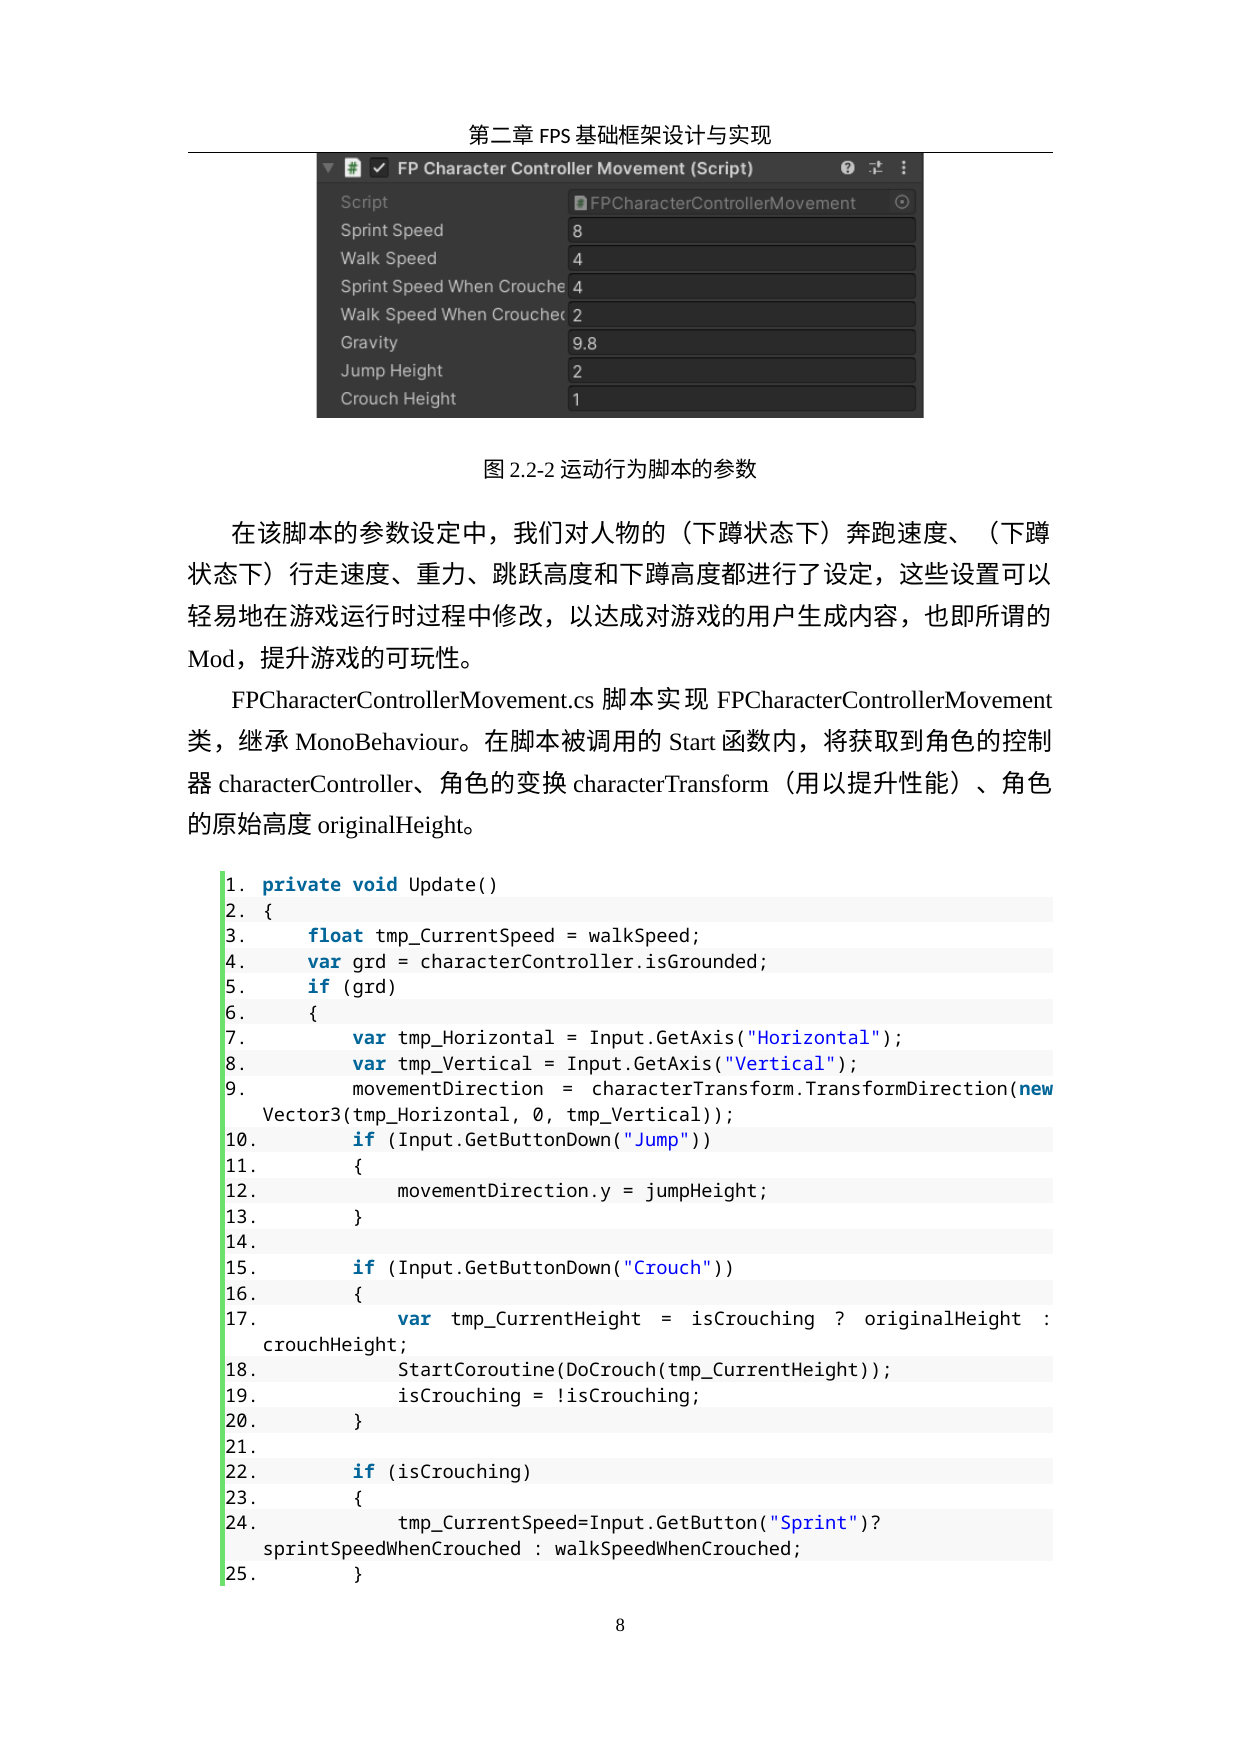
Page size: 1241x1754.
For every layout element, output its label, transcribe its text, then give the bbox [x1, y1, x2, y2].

list if (Input.GetButtonDown("Jump")) [225, 1127, 1053, 1152]
list { [225, 897, 1053, 922]
text FPCharacterControllerMovement.cs脚本实现FPCharacterControllerMovement类，继承MonoBehaviour。在脚本被调用的Start函数内，将获取到角色的控制器characterController、角色的变换characterTransform（用以提升性能）、角色的原始高度originalHeight。 [187, 676, 1053, 842]
list var tmp_Vertical = Input.GetAxis("Vertical"); [225, 1050, 1053, 1076]
text 在该脚本的参数设定中，我们对人物的（下蹲状态下）奔跑速度、（下蹲状态下）行走速度、重力、跳跃高度和下蹲高度都进行了设定，这些设置可以轻易地在游戏运行时过程中修改，以达成对游戏的用户生成内容，也即所谓的Mod，提升游戏的可玩性。 [187, 509, 1053, 676]
list private void Update() [225, 871, 1053, 897]
list var grd = characterController.isGrounded; [225, 948, 1053, 973]
text 图2.2-2 运动行为脚本的参数 [187, 442, 1053, 484]
list { [225, 999, 1053, 1024]
list } [225, 1407, 1053, 1433]
list { [225, 1484, 1053, 1509]
list if (grd) [225, 973, 1053, 999]
list if (Input.GetButtonDown("Crouch")) [225, 1254, 1053, 1280]
list { [225, 1280, 1053, 1305]
list isCrouching = !isCrouching; [225, 1382, 1053, 1407]
list tmp_CurrentSpeed=Input.GetButton("Sprint")?sprintSpeedWhenCrouched : walkSpeedWhenCrouched; [225, 1509, 1053, 1561]
list movementDirection = characterTransform.TransformDirection(new Vector3(tmp_Horizontal, 0, tmp_Vertical)); [225, 1076, 1053, 1127]
list var tmp_Horizontal = Input.GetAxis("Horizontal"); [225, 1024, 1053, 1050]
list } [225, 1561, 1053, 1586]
list { [225, 1152, 1053, 1178]
list StartCoroutine(DoCrouch(tmp_CurrentHeight)); [225, 1356, 1053, 1382]
picture [316, 153, 924, 418]
list if (isCrouching) [225, 1458, 1053, 1484]
list float tmp_CurrentSpeed = walkSpeed; [225, 922, 1053, 948]
list } [225, 1203, 1053, 1229]
list movementDirection.y = jumpHeight; [225, 1178, 1053, 1203]
list var tmp_CurrentHeight = isCrouching ? originalHeight : crouchHeight; [225, 1305, 1053, 1356]
